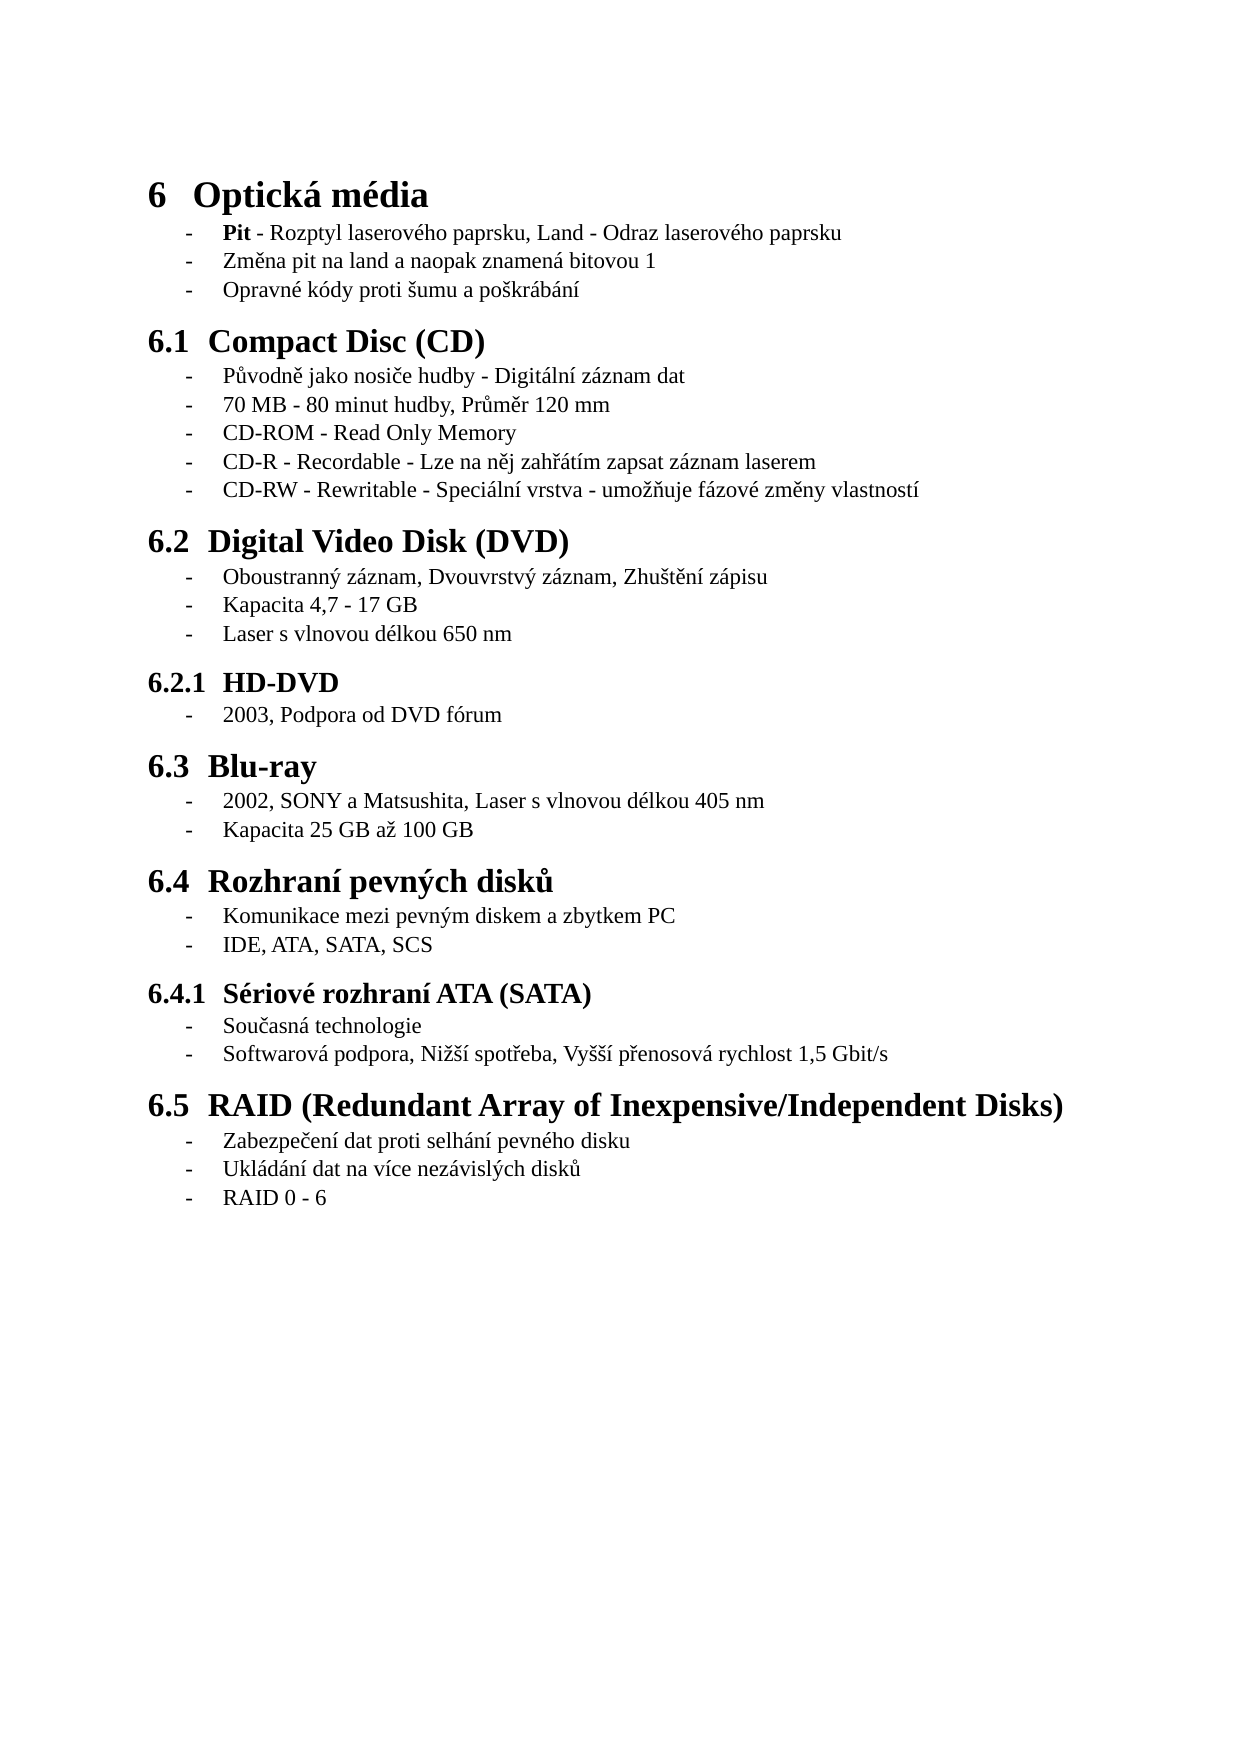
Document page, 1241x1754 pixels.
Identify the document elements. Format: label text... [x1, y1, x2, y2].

list 2002, SONY a Matsushita, Laser s vlnovou délkou 405 nm [185, 787, 1093, 814]
subtitle RAID (Redundant Array of Inexpensive/Independent Disks) [148, 1085, 1093, 1124]
subtitle Optická média [148, 173, 1093, 216]
subtitle Sériové rozhraní ATA (SATA) [148, 976, 1093, 1009]
list Softwarová podpora, Nižší spotřeba, Vyšší přenosová rychlost 1,5 Gbit/s [185, 1040, 1093, 1067]
list Zabezpečení dat proti selhání pevného disku [185, 1127, 1093, 1153]
list 70 MB - 80 minut hudby, Průměr 120 mm [185, 391, 1093, 417]
list Laser s vlnovou délkou 650 nm [185, 619, 1093, 646]
list Změna pit na land a naopak znamená bitovou 1 [185, 248, 1093, 274]
list Původně jako nosiče hudby - Digitální záznam dat [185, 362, 1093, 389]
list Kapacita 25 GB až 100 GB [185, 816, 1093, 842]
list Kapacita 4,7 - 17 GB [185, 591, 1093, 617]
list CD-R - Recordable - Lze na něj zahřátím zapsat záznam laserem [185, 448, 1093, 474]
subtitle Compact Disc (CD) [148, 321, 1093, 359]
subtitle Blu-ray [148, 746, 1093, 784]
list CD-RW - Rewritable - Speciální vrstva - umožňuje fázové změny vlastností [185, 476, 1093, 503]
list Opravné kódy proti šumu a poškrábání [185, 276, 1093, 302]
list Ukládání dat na více nezávislých disků [185, 1155, 1093, 1182]
list IDE, ATA, SATA, SCS [185, 931, 1093, 957]
subtitle Rozhraní pevných disků [148, 861, 1093, 899]
list 2003, Podpora od DVD fórum [185, 701, 1093, 727]
list Komunikace mezi pevným diskem a zbytkem PC [185, 902, 1093, 928]
list Pit - Rozptyl laserového paprsku, Land - Odraz laserového paprsku [185, 219, 1093, 246]
list RAID 0 - 6 [185, 1184, 1093, 1238]
list Současná technologie [185, 1012, 1093, 1038]
subtitle Digital Video Disk (DVD) [148, 521, 1093, 560]
list Oboustranný záznam, Dvouvrstvý záznam, Zhuštění zápisu [185, 563, 1093, 589]
list CD-ROM - Read Only Memory [185, 419, 1093, 446]
subtitle HD-DVD [148, 665, 1093, 698]
